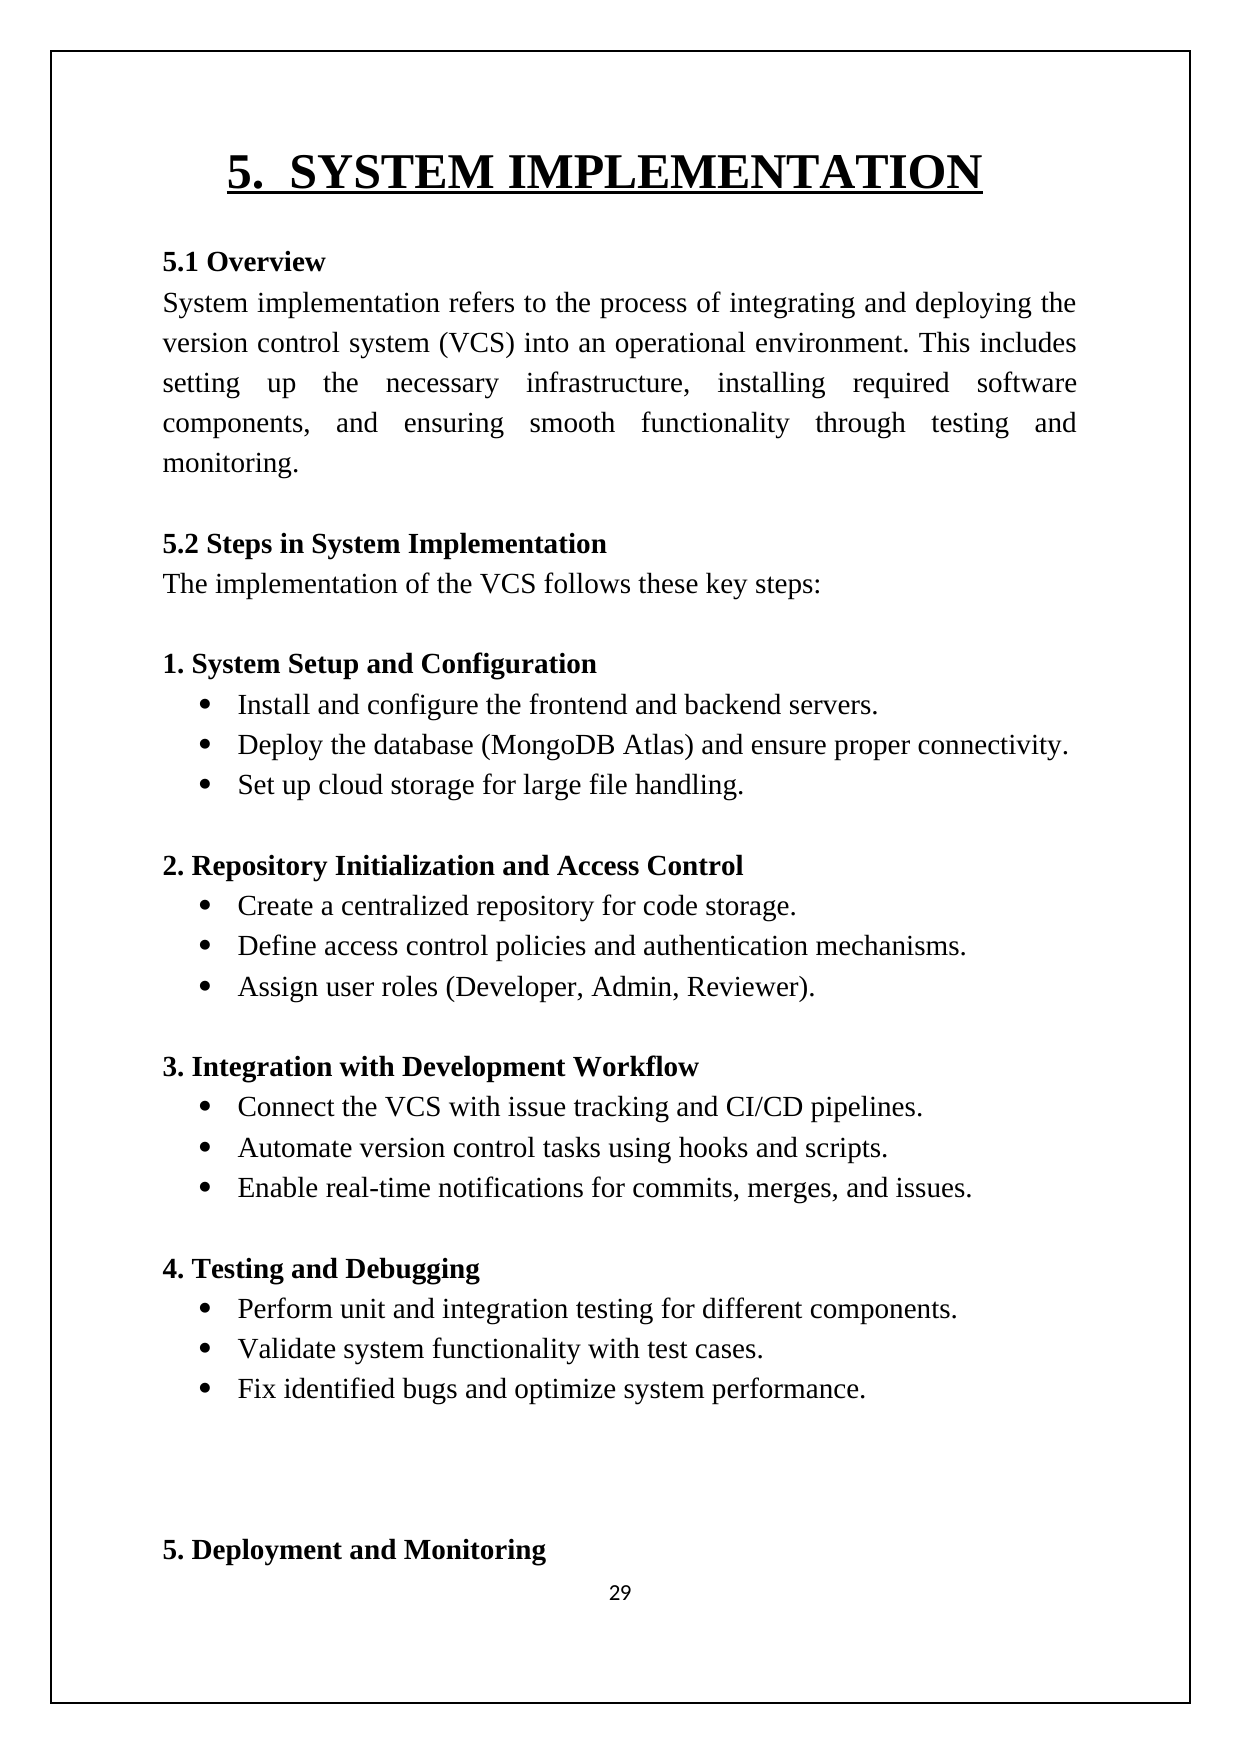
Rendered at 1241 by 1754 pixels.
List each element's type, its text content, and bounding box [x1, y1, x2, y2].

list Validate system functionality with test cases. [200, 1331, 1078, 1365]
list Fix identified bugs and optimize system performance. [200, 1372, 1078, 1405]
list Assign user roles (Developer, Admin, Reviewer). [200, 969, 1078, 1002]
list Connect the VCS with issue tracking and CI/CD pipelines. [200, 1089, 1078, 1123]
text System implementation refers to the process of integrating and deploying the version control system (VCS) into an operational environment. This includes setting up the necessary infrastructure, installing required software components, and ensuring smooth functionality through testing and monitoring. [162, 285, 1078, 479]
text The implementation of the VCS follows these key steps: [162, 566, 1078, 600]
list Automate version control tasks using hooks and scripts. [200, 1130, 1078, 1163]
text 5.2 Steps in System Implementation [162, 526, 1078, 559]
text 5.1 Overview [162, 244, 1078, 278]
list Enable real-time notifications for commits, merges, and issues. [200, 1170, 1078, 1204]
text 5. Deployment and Monitoring [162, 1532, 1078, 1566]
subtitle 5. SYSTEM IMPLEMENTATION [227, 142, 1166, 199]
text 4. Testing and Debugging [162, 1251, 1078, 1284]
text 2. Repository Initialization and Access Control [162, 848, 1078, 882]
list Perform unit and integration testing for different components. [200, 1291, 1078, 1324]
list Install and configure the frontend and backend servers. [200, 687, 1078, 721]
text 3. Integration with Development Workflow [162, 1049, 1078, 1083]
list Set up cloud storage for large file handling. [200, 767, 1078, 801]
list Create a centralized repository for code storage. [200, 888, 1078, 922]
list Deploy the database (MongoDB Atlas) and ensure proper connectivity. [200, 727, 1078, 761]
list Define access control policies and authentication mechanisms. [200, 928, 1078, 962]
text 1. System Setup and Configuration [162, 647, 1078, 680]
